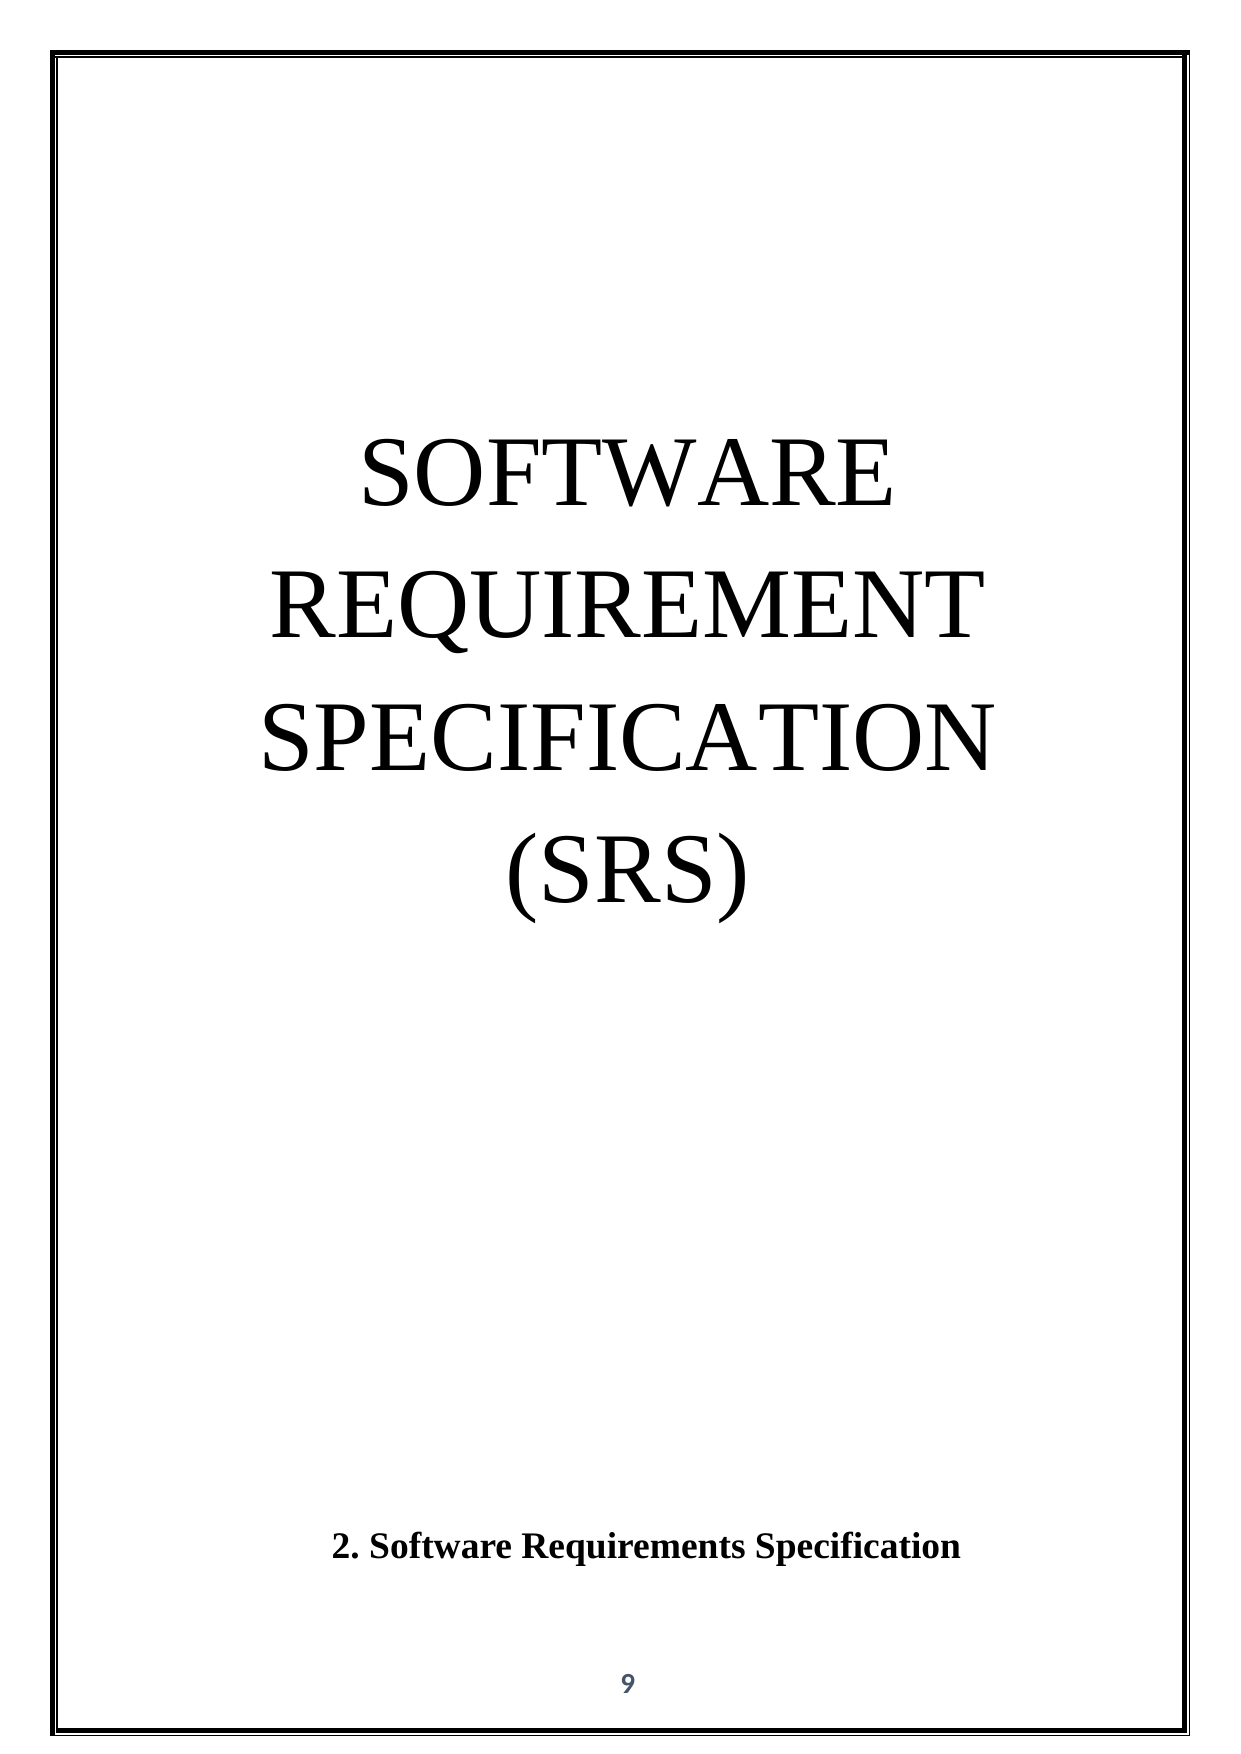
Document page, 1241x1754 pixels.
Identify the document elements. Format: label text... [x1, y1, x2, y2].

text SOFTWARE REQUIREMENT SPECIFICATION [118, 412, 1137, 791]
text (SRS) [118, 809, 1137, 924]
list Software Requirements Specification [156, 1523, 1137, 1566]
